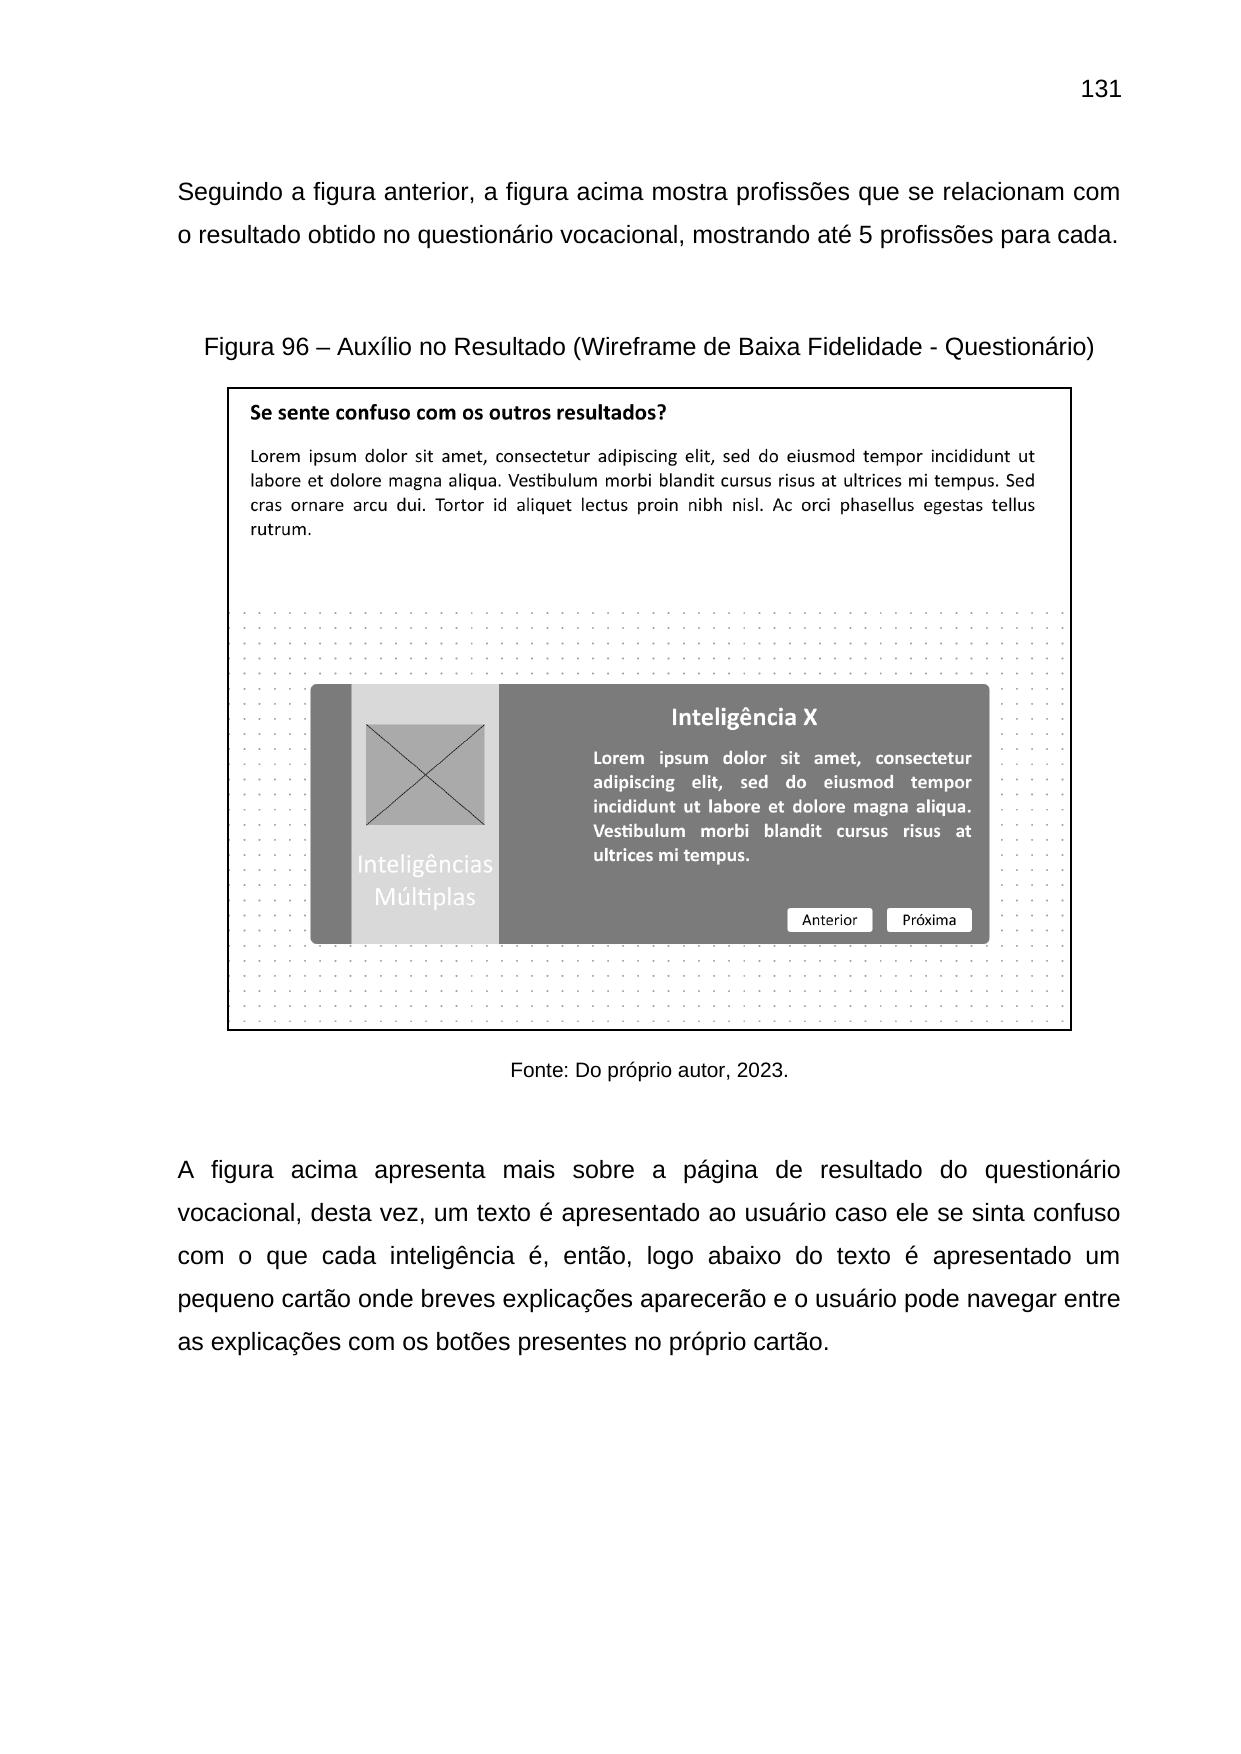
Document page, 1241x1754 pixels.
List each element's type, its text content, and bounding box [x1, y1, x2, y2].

text Figura 96 – Auxílio no Resultado (Wireframe de Baixa Fidelidade - Questionário) [177, 332, 1122, 360]
text A figura acima apresenta mais sobre a página de resultado do questionário vocacional, desta vez, um texto é apresentado ao usuário caso ele se sinta confuso com o que cada inteligência é, então, logo abaixo do texto é apresentado um pequeno cartão onde breves explicações aparecerão e o usuário pode navegar entre as explicações com os botões presentes no próprio cartão. [177, 1155, 1122, 1356]
picture [229, 389, 1070, 1022]
text Fonte: Do próprio autor, 2023. [177, 1058, 1122, 1082]
text Seguindo a figura anterior, a figura acima mostra profissões que se relacionam com o resultado obtido no questionário vocacional, mostrando até 5 profissões para cada. [177, 177, 1122, 249]
